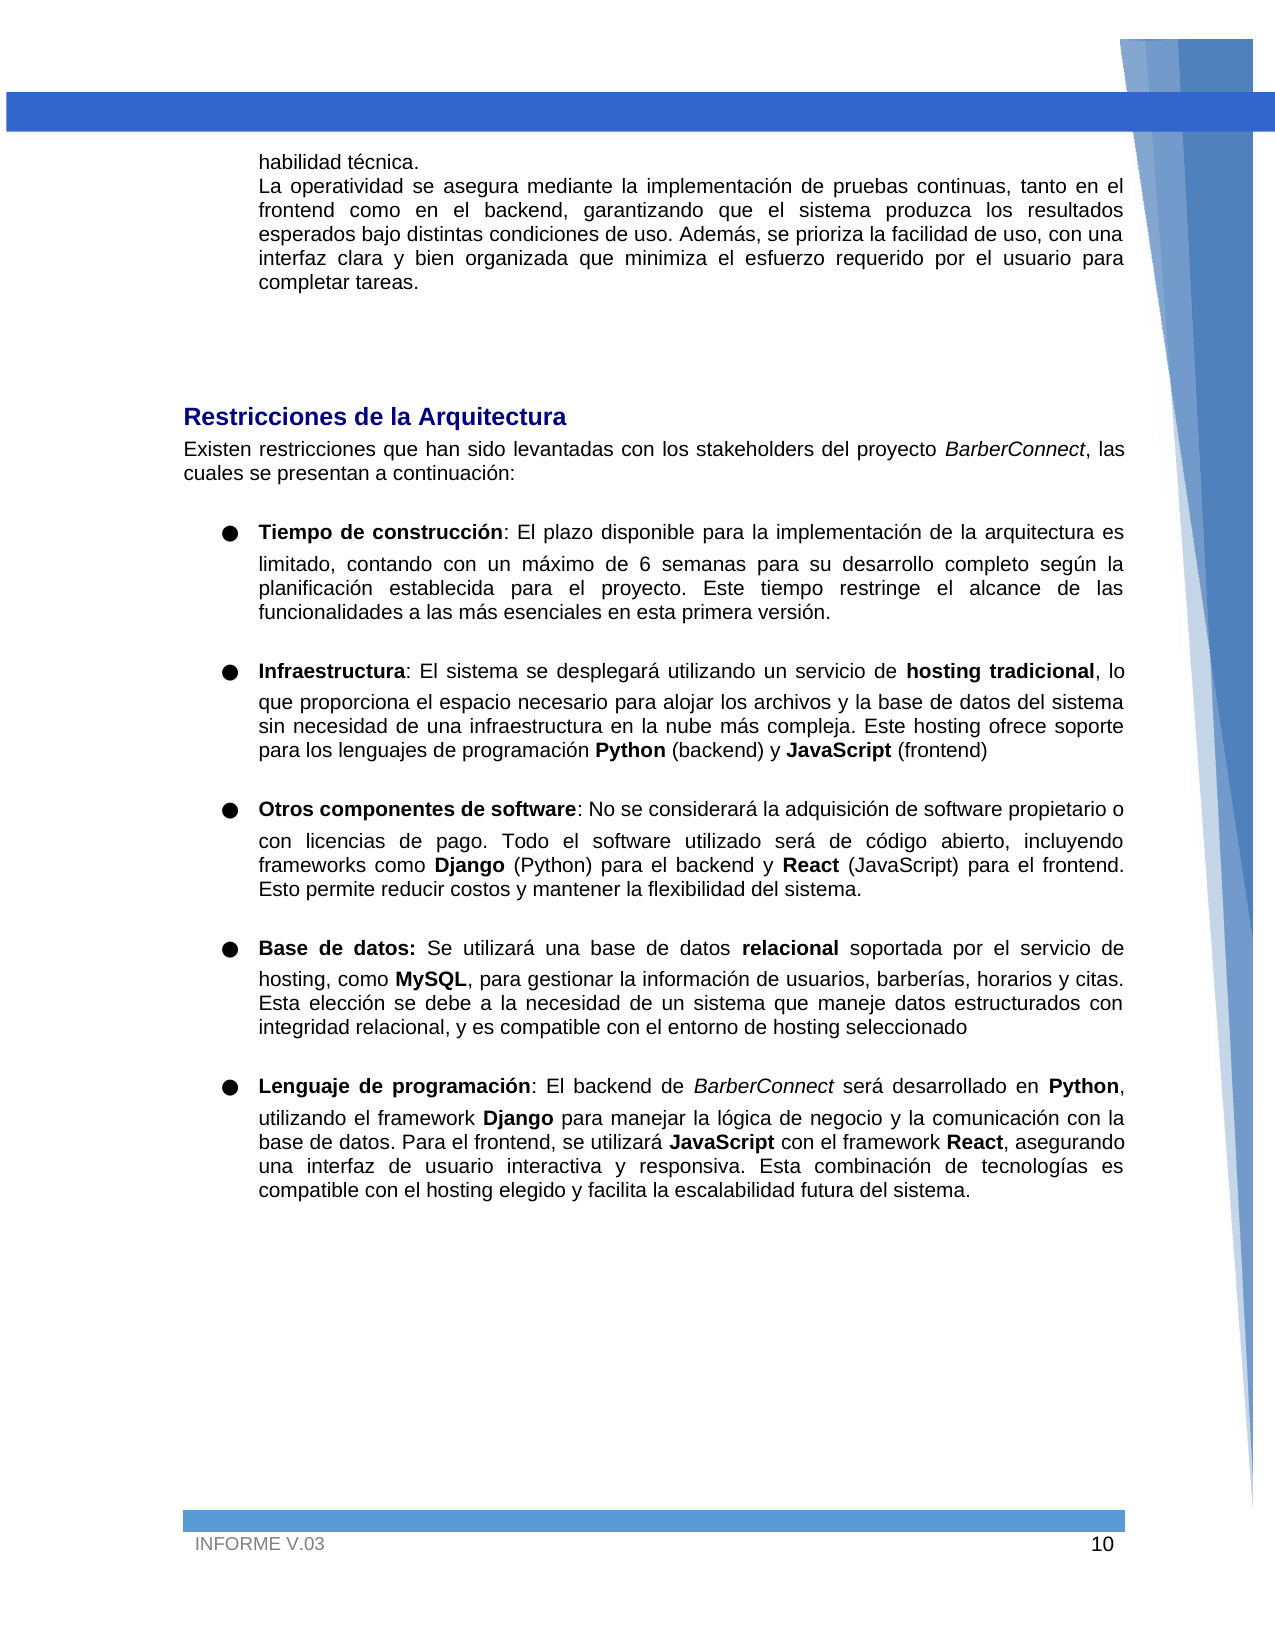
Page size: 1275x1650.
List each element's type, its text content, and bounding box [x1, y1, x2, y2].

text Existen restricciones que han sido levantadas con los stakeholders del proyecto BarberConnect, las cuales se presentan a continuación: [183, 437, 1125, 485]
list Lenguaje de programación: El backend de BarberConnect será desarrollado en Python, utilizando el framework Django para manejar la lógica de negocio y la comunicación con la base de datos. Para el frontend, se utilizará JavaScript con el framework React, asegurando una interfaz de usuario interactiva y responsiva. Esta combinación de tecnologías es compatible con el hosting elegido y facilita la escalabilidad futura del sistema. [221, 1063, 1125, 1202]
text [258, 150, 1125, 174]
list Tiempo de construcción: El plazo disponible para la implementación de la arquitectura es limitado, contando con un máximo de 6 semanas para su desarrollo completo según la planificación establecida para el proyecto. Este tiempo restringe el alcance de las funcionalidades a las más esenciales en esta primera versión. [221, 509, 1125, 623]
text Restricciones de la Arquitectura [183, 402, 1125, 431]
list Base de datos: Se utilizará una base de datos relacional soportada por el servicio de hosting, como MySQL, para gestionar la información de usuarios, barberías, horarios y citas. Esta elección se debe a la necesidad de un sistema que maneje datos estructurados con integridad relacional, y es compatible con el entorno de hosting seleccionado [221, 924, 1125, 1039]
text La operatividad se asegura mediante la implementación de pruebas continuas, tanto en el frontend como en el backend, garantizando que el sistema produzca los resultados esperados bajo distintas condiciones de uso. Además, se prioriza la facilidad de uso, con una interfaz clara y bien organizada que minimiza el esfuerzo requerido por el usuario para completar tareas. [258, 174, 1125, 294]
list Otros componentes de software: No se considerará la adquisición de software propietario o con licencias de pago. Todo el software utilizado será de código abierto, incluyendo frameworks como Django (Python) para el backend y React (JavaScript) para el frontend. Esto permite reducir costos y mantener la flexibilidad del sistema. [221, 786, 1125, 901]
picture [1120, 132, 1253, 1527]
list Infraestructura: El sistema se desplegará utilizando un servicio de hosting tradicional, lo que proporciona el espacio necesario para alojar los archivos y la base de datos del sistema sin necesidad de una infraestructura en la nube más compleja. Este hosting ofrece soporte para los lenguajes de programación Python (backend) y JavaScript (frontend) [221, 647, 1125, 762]
picture [1120, 39, 1253, 92]
